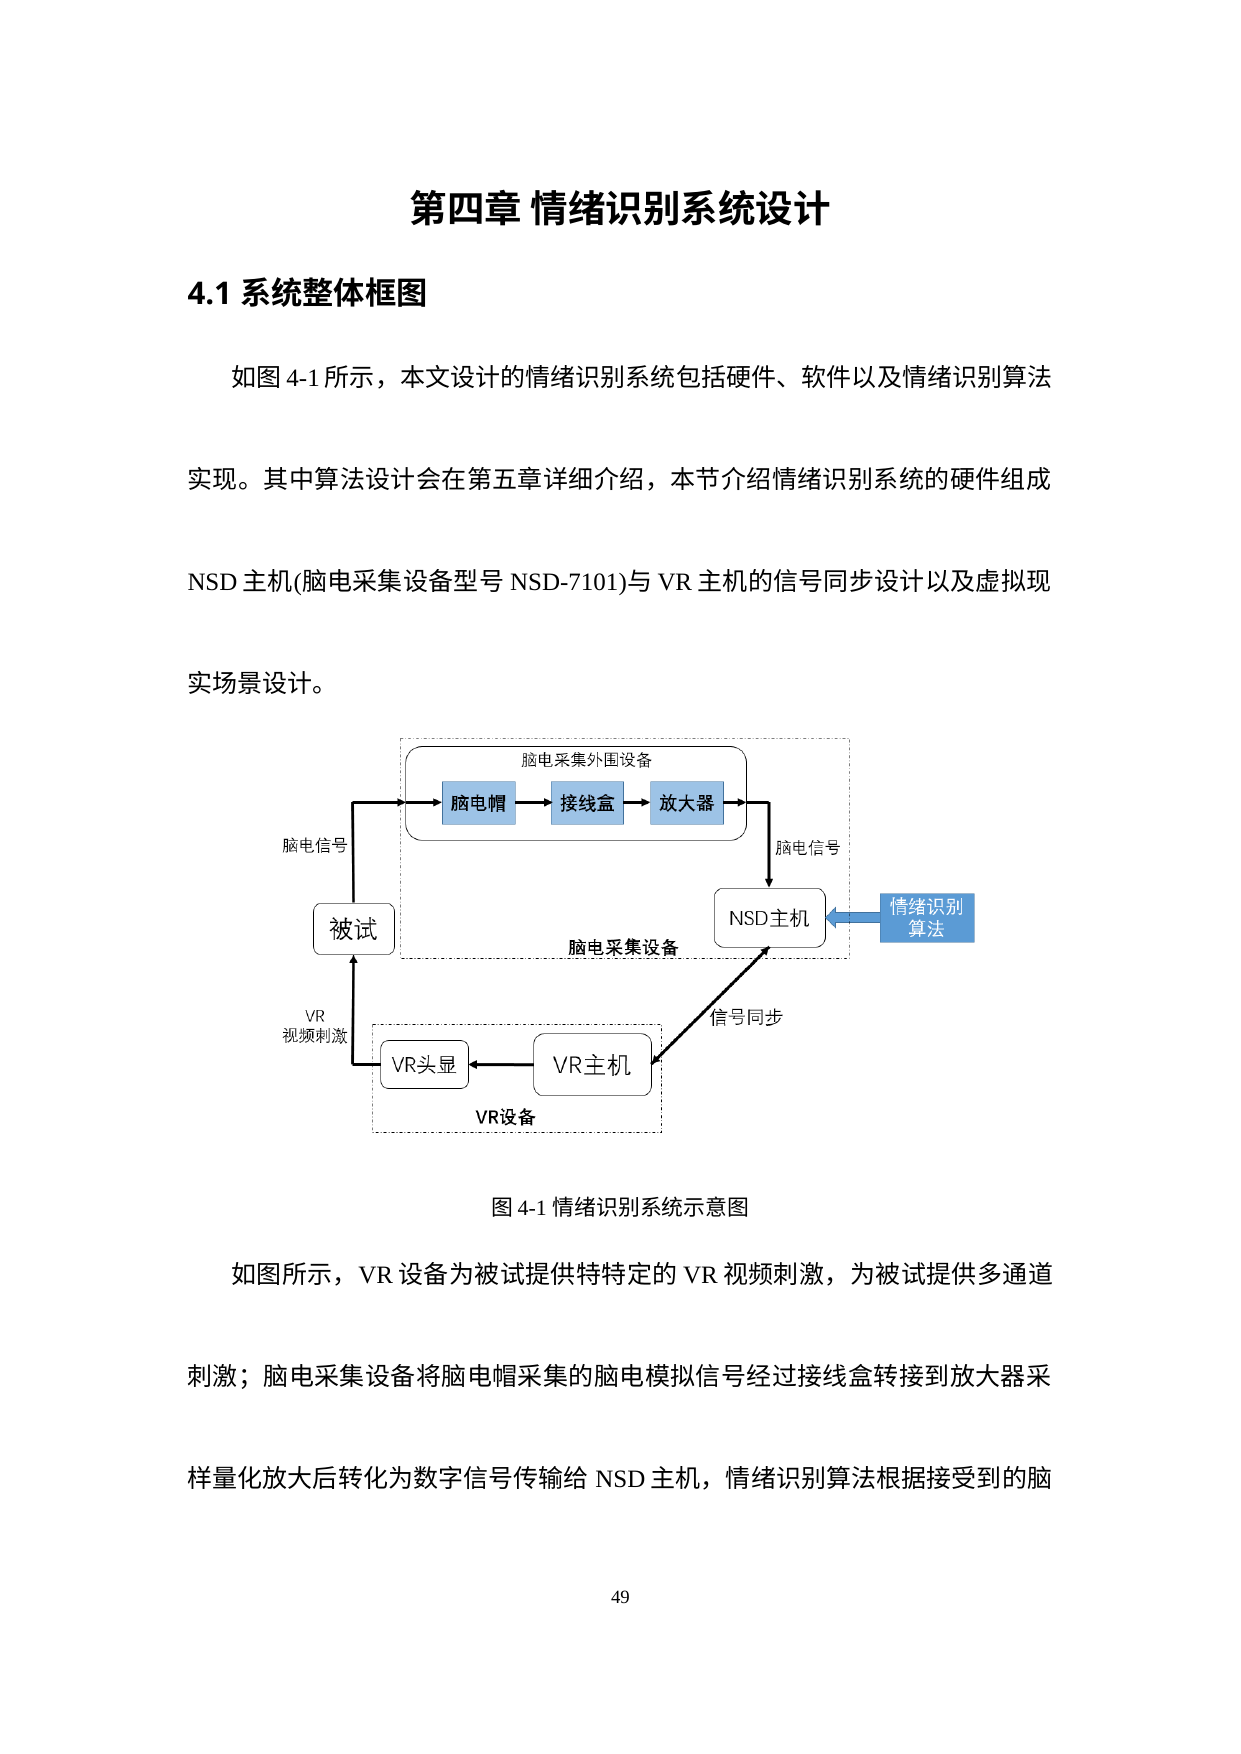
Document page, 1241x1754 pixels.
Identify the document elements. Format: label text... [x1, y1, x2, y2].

text 如图4-1所示，本文设计的情绪识别系统包括硬件、软件以及情绪识别算法实现。其中算法设计会在第五章详细介绍，本节介绍情绪识别系统的硬件组成，NSD主机(脑电采集设备型号NSD-7101)与VR主机的信号同步设计以及虚拟现实场景设计。 [187, 342, 1053, 715]
picture [258, 733, 982, 1141]
subtitle 4.1 系统整体框图 [187, 257, 1053, 325]
subtitle 第四章 情绪识别系统设计 [187, 172, 1053, 240]
text 图4-1 情绪识别系统示意图 [187, 1189, 1053, 1223]
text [187, 1239, 1053, 1511]
